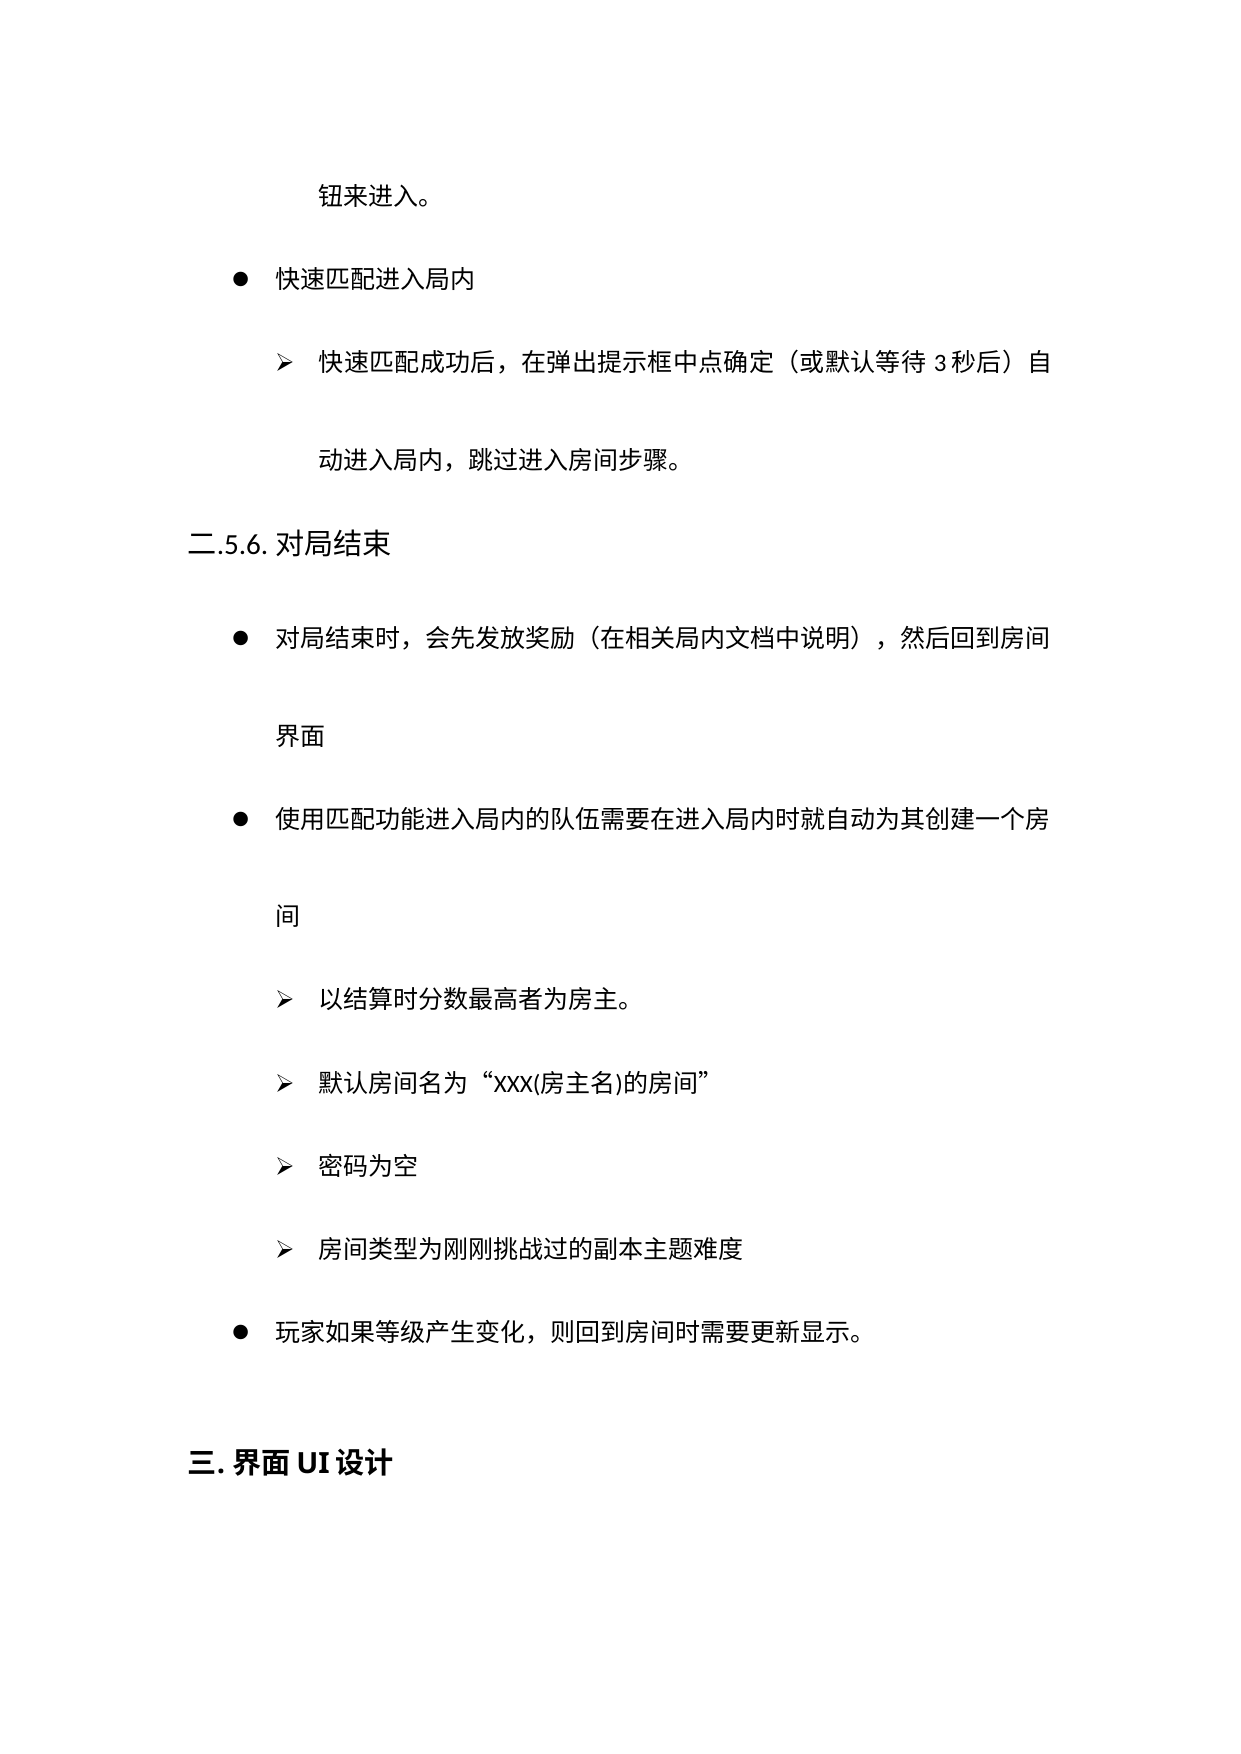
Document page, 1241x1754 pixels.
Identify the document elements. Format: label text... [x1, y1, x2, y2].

list 密码为空 [275, 1132, 1053, 1197]
list 房间类型为刚刚挑战过的副本主题难度 [275, 1215, 1053, 1280]
list 默认房间名为“XXX(房主名)的房间” [275, 1049, 1053, 1114]
list 以结算时分数最高者为房主。 [275, 966, 1053, 1031]
list 快速匹配成功后，在弹出提示框中点确定（或默认等待3秒后）自动进入局内，跳过进入房间步骤。 [275, 328, 1053, 491]
list 对局结束时，会先发放奖励（在相关局内文档中说明），然后回到房间界面 [231, 604, 1053, 767]
list 玩家如果等级产生变化，则回到房间时需要更新显示。 [231, 1298, 1053, 1363]
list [275, 162, 1053, 227]
text 界面UI设计 [187, 1429, 1053, 1494]
text 对局结束 [187, 509, 1053, 574]
list 使用匹配功能进入局内的队伍需要在进入局内时就自动为其创建一个房间 [231, 785, 1053, 947]
list 快速匹配进入局内 [231, 245, 1053, 310]
